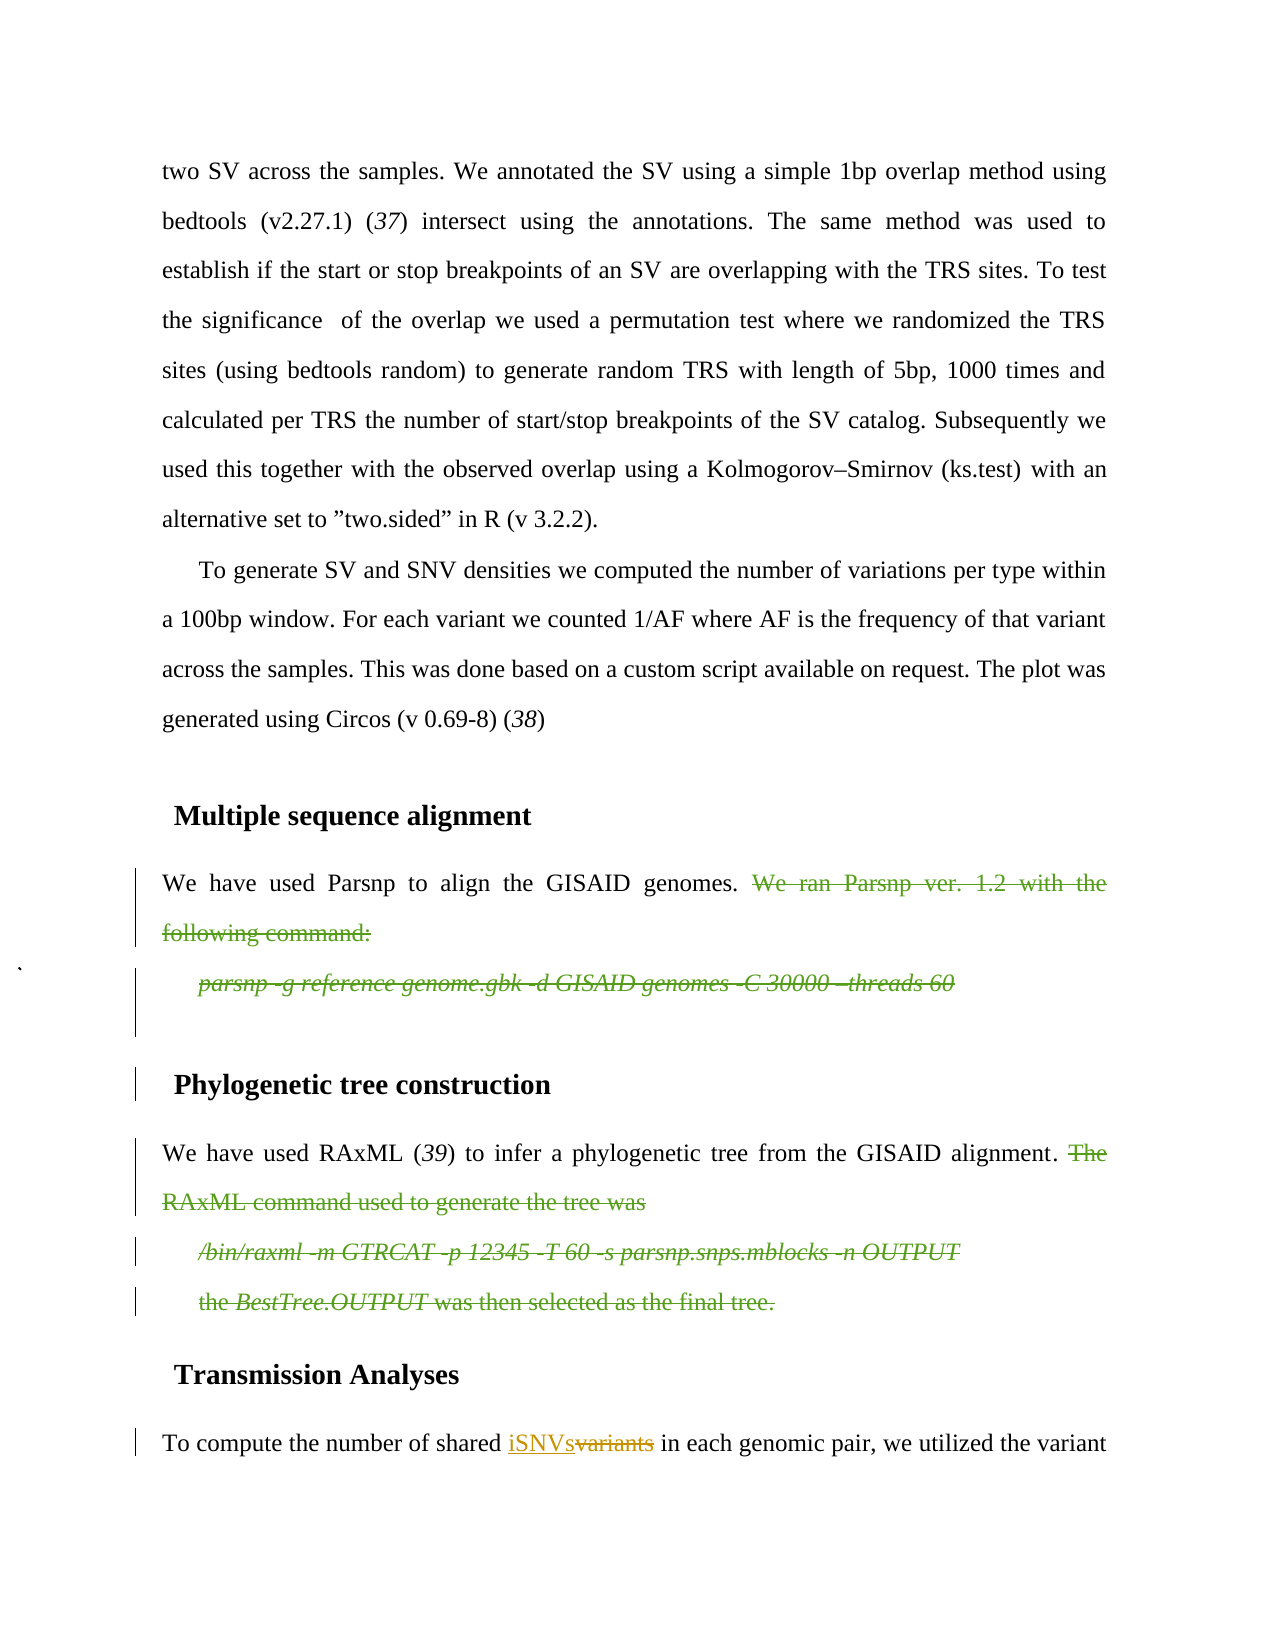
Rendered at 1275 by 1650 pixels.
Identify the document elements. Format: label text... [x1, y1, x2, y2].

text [162, 156, 1107, 533]
subtitle Multiple sequence alignment [162, 798, 1202, 831]
text We have used RAxML (39) to infer a phylogenetic tree from the GISAID alignment. [162, 1138, 1107, 1216]
text To generate SV and SNV densities we computed the number of variations per type within a 100bp window. For each variant we counted 1/AF where AF is the frequency of that variant across the samples. This was done based on a custom script available on request. The plot was generated using Circos (v 0.69-8) (38) [162, 555, 1107, 732]
text We have used Parsnp to align the GISAID genomes. [162, 868, 1107, 947]
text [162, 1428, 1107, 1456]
subtitle Transmission Analyses [162, 1357, 1202, 1391]
subtitle Phylogenetic tree construction [162, 1067, 1202, 1101]
